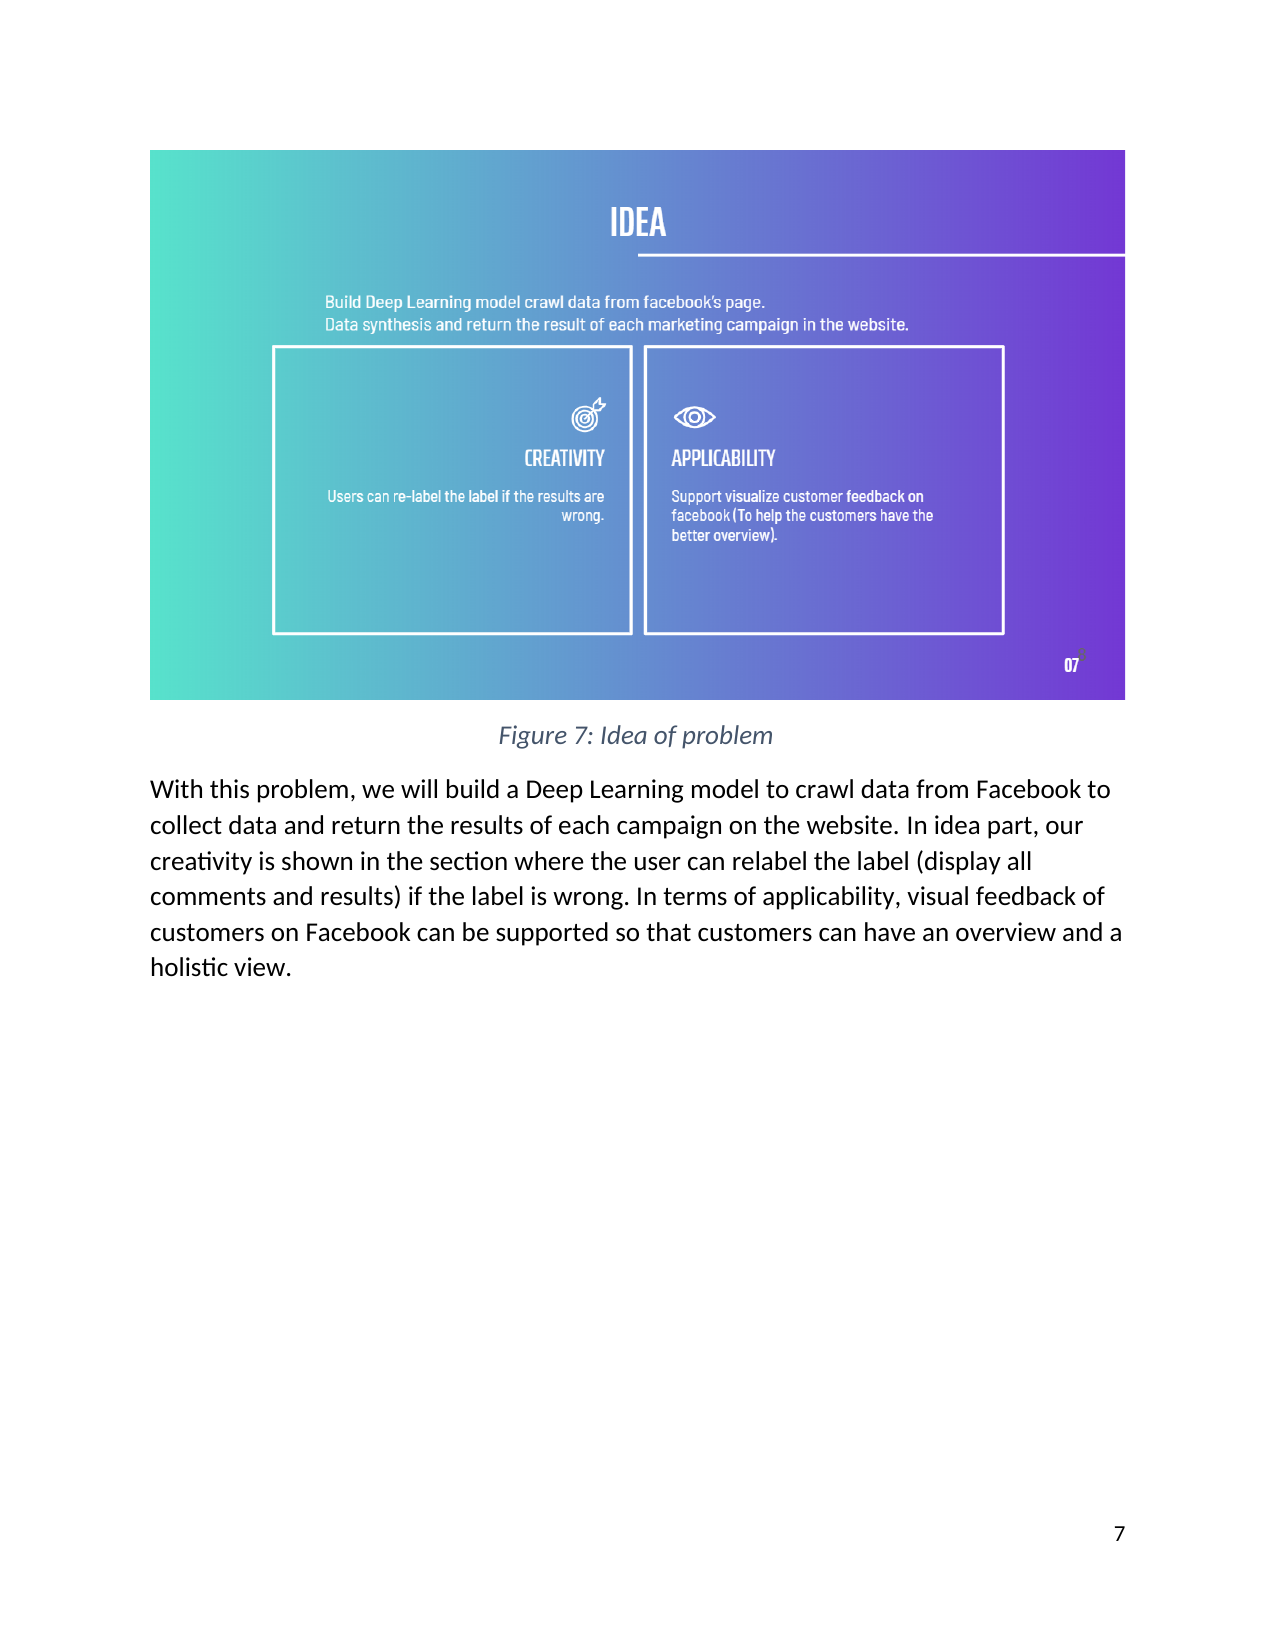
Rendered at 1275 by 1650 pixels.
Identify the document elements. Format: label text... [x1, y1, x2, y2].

picture [150, 150, 1125, 700]
text With this problem, we will build a Deep Learning model to crawl data from Facebook to collect data and return the results of each campaign on the website. In idea part, our creativity is shown in the section where the user can relabel the label (display all comments and results) if the label is wrong. In terms of applicability, visual feedback of customers on Facebook can be supported so that customers can have an overview and a holistic view. [150, 772, 1125, 983]
text Figure 7: Idea of problem [150, 718, 1125, 752]
